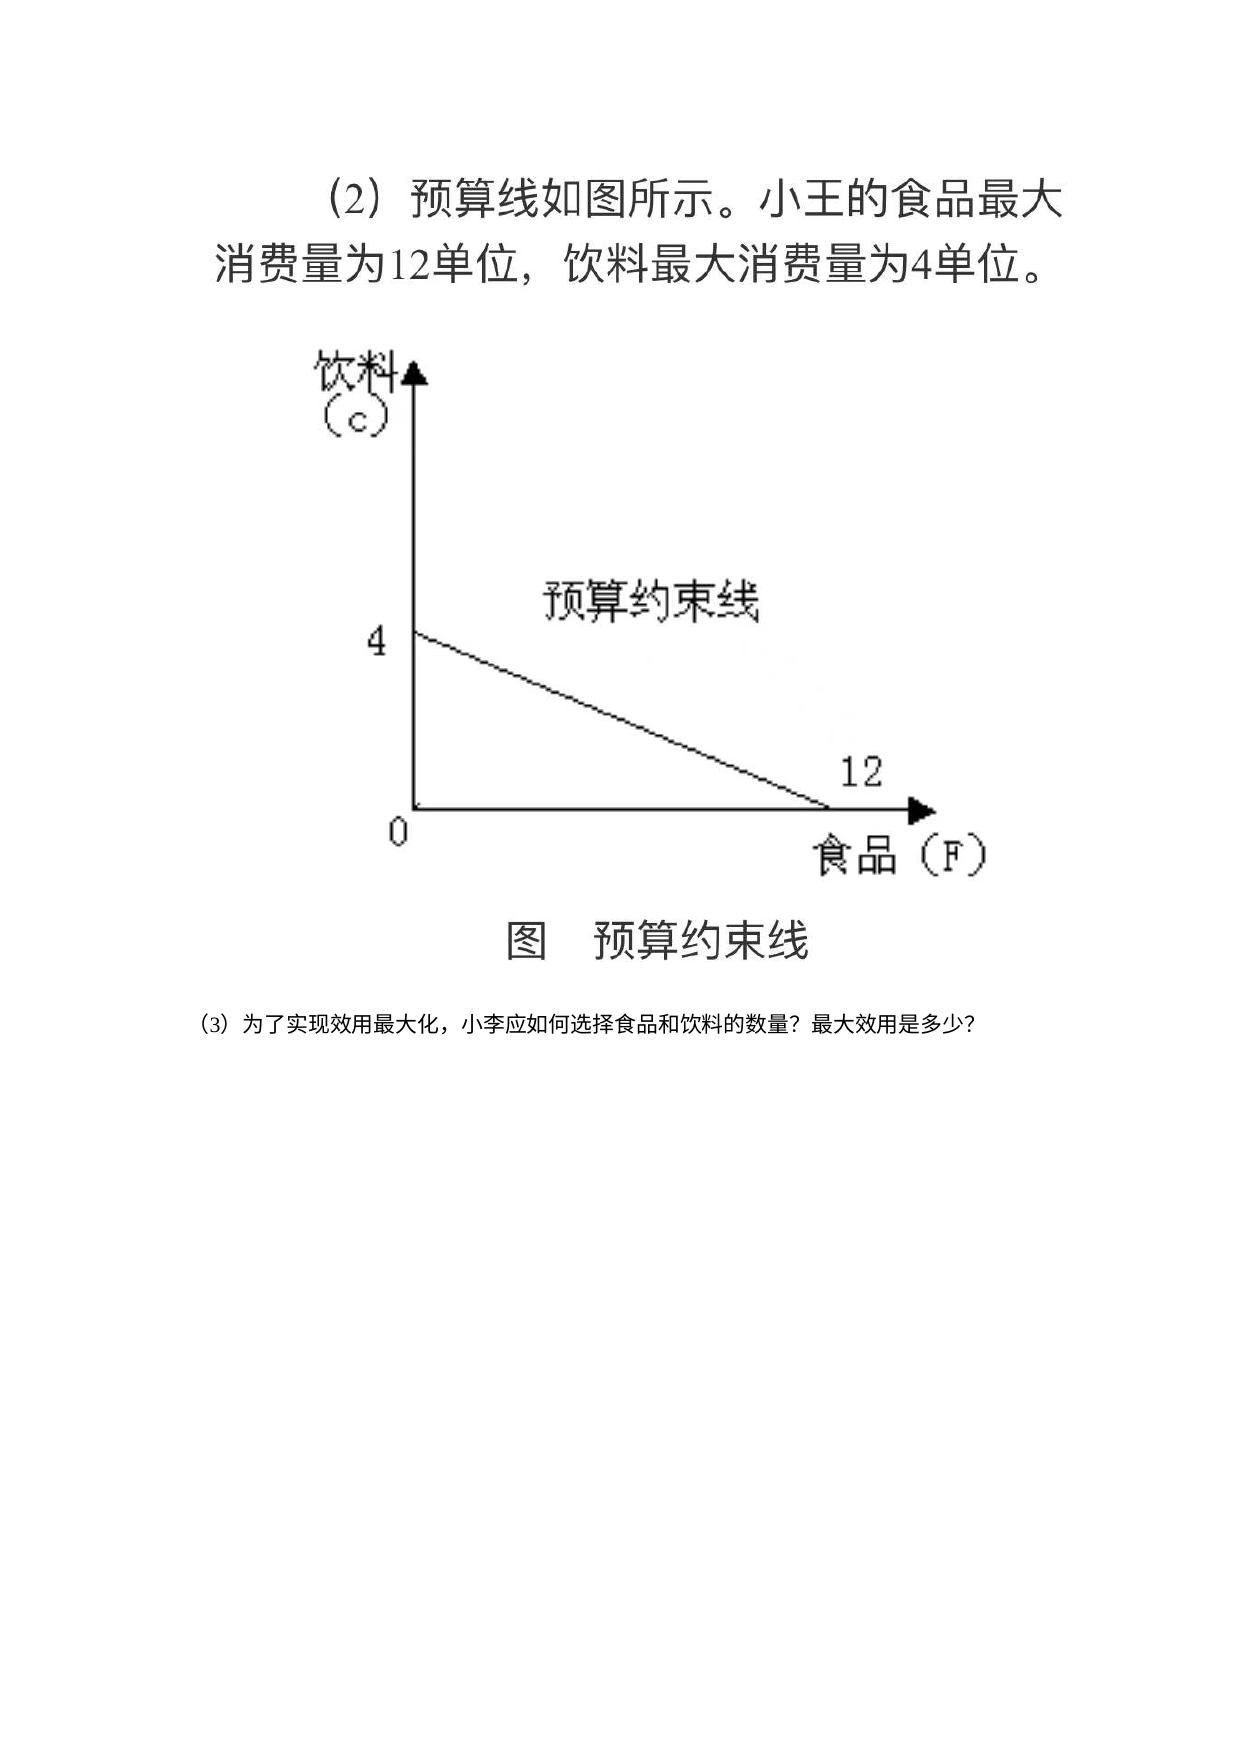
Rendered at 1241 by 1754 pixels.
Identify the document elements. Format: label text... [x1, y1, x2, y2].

picture [187, 162, 1088, 976]
text （3）为了实现效用最大化，小李应如何选择食品和饮料的数量？最大效用是多少？ [187, 1007, 1053, 1039]
